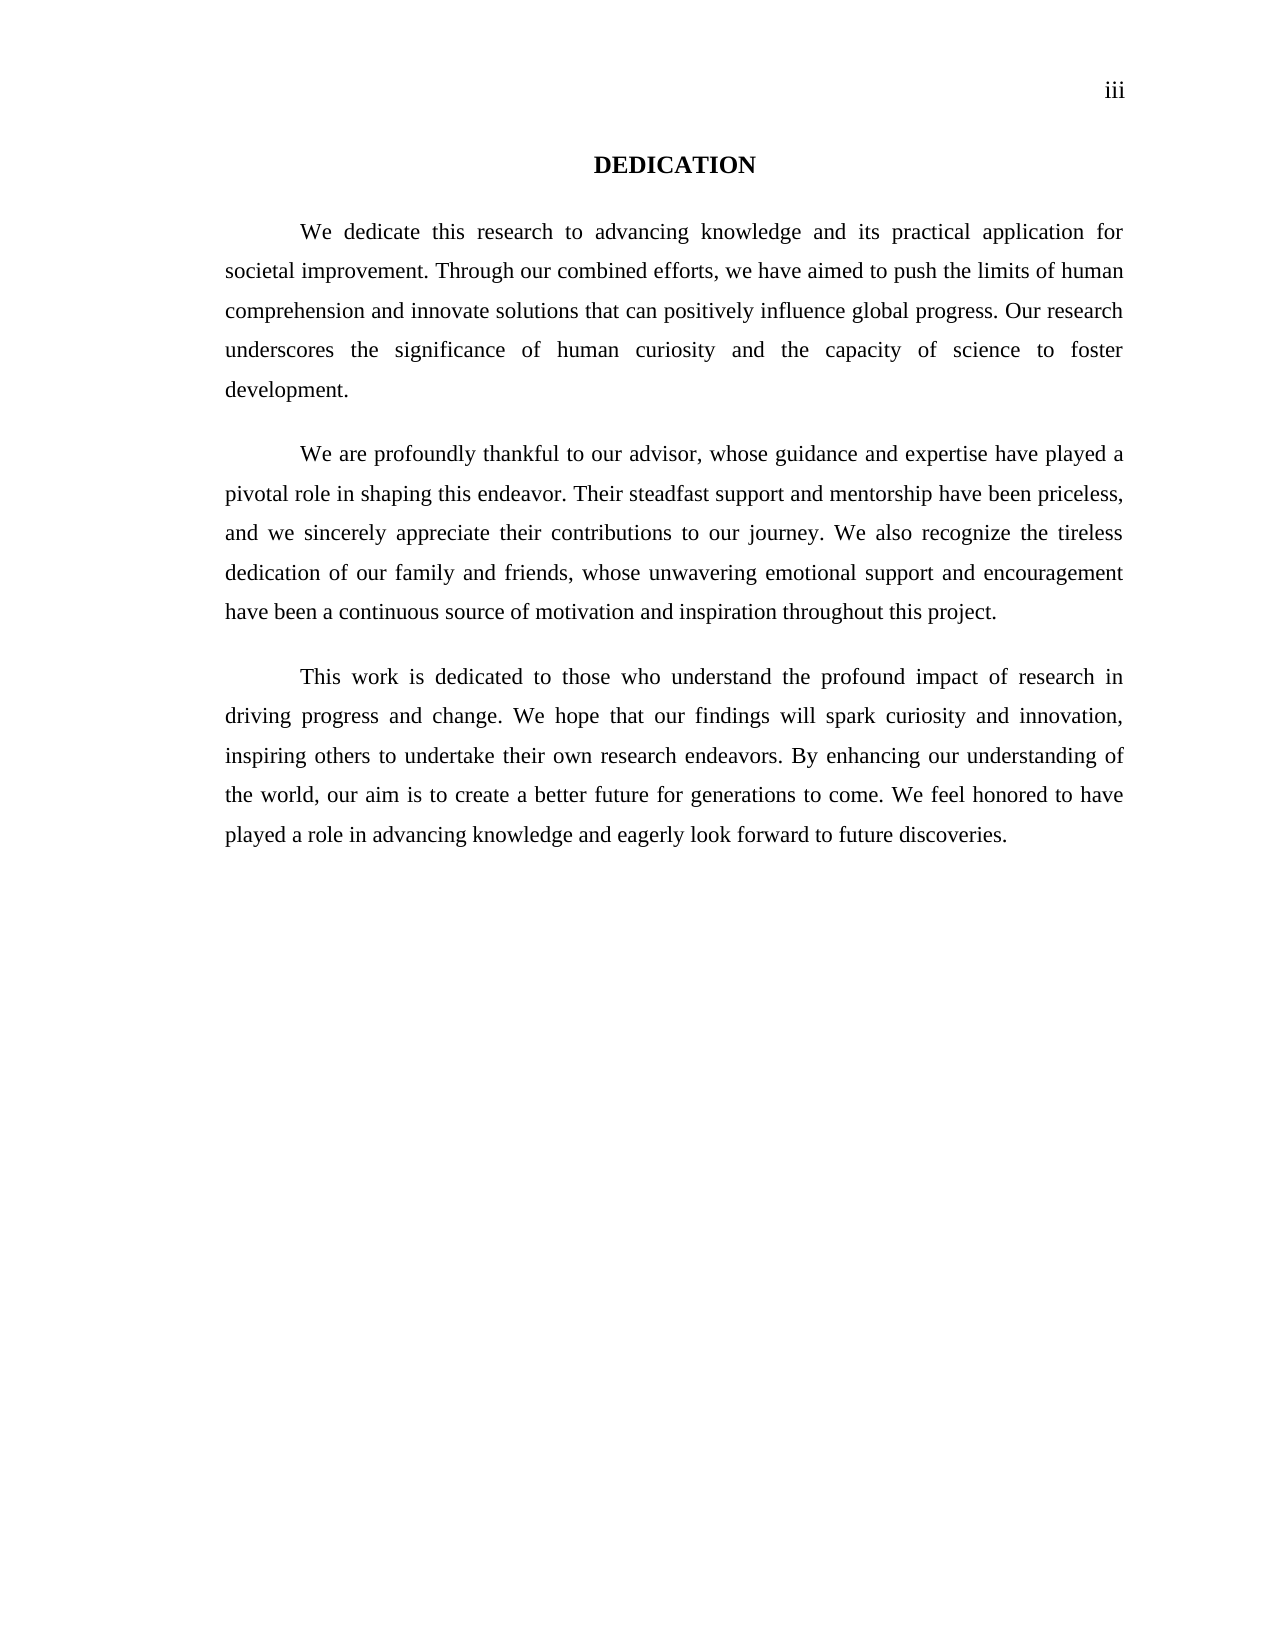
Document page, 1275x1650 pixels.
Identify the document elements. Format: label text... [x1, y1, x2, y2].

text We dedicate this research to advancing knowledge and its practical application for societal improvement. Through our combined efforts, we have aimed to push the limits of human comprehension and innovate solutions that can positively influence global progress. Our research underscores the significance of human curiosity and the capacity of science to foster development. [225, 218, 1125, 402]
text This work is dedicated to those who understand the profound impact of research in driving progress and change. We hope that our findings will spark curiosity and innovation, inspiring others to undertake their own research endeavors. By enhancing our understanding of the world, our aim is to create a better future for generations to come. We feel honored to have played a role in advancing knowledge and eagerly look forward to future discoveries. [225, 663, 1125, 847]
text We are profoundly thankful to our advisor, whose guidance and expertise have played a pivotal role in shaping this endeavor. Their steadfast support and mentorship have been priceless, and we sincerely appreciate their contributions to our journey. We also recognize the tireless dedication of our family and friends, whose unwavering emotional support and encouragement have been a continuous source of motivation and inspiration throughout this project. [225, 441, 1125, 625]
text DEDICATION [225, 150, 1125, 179]
